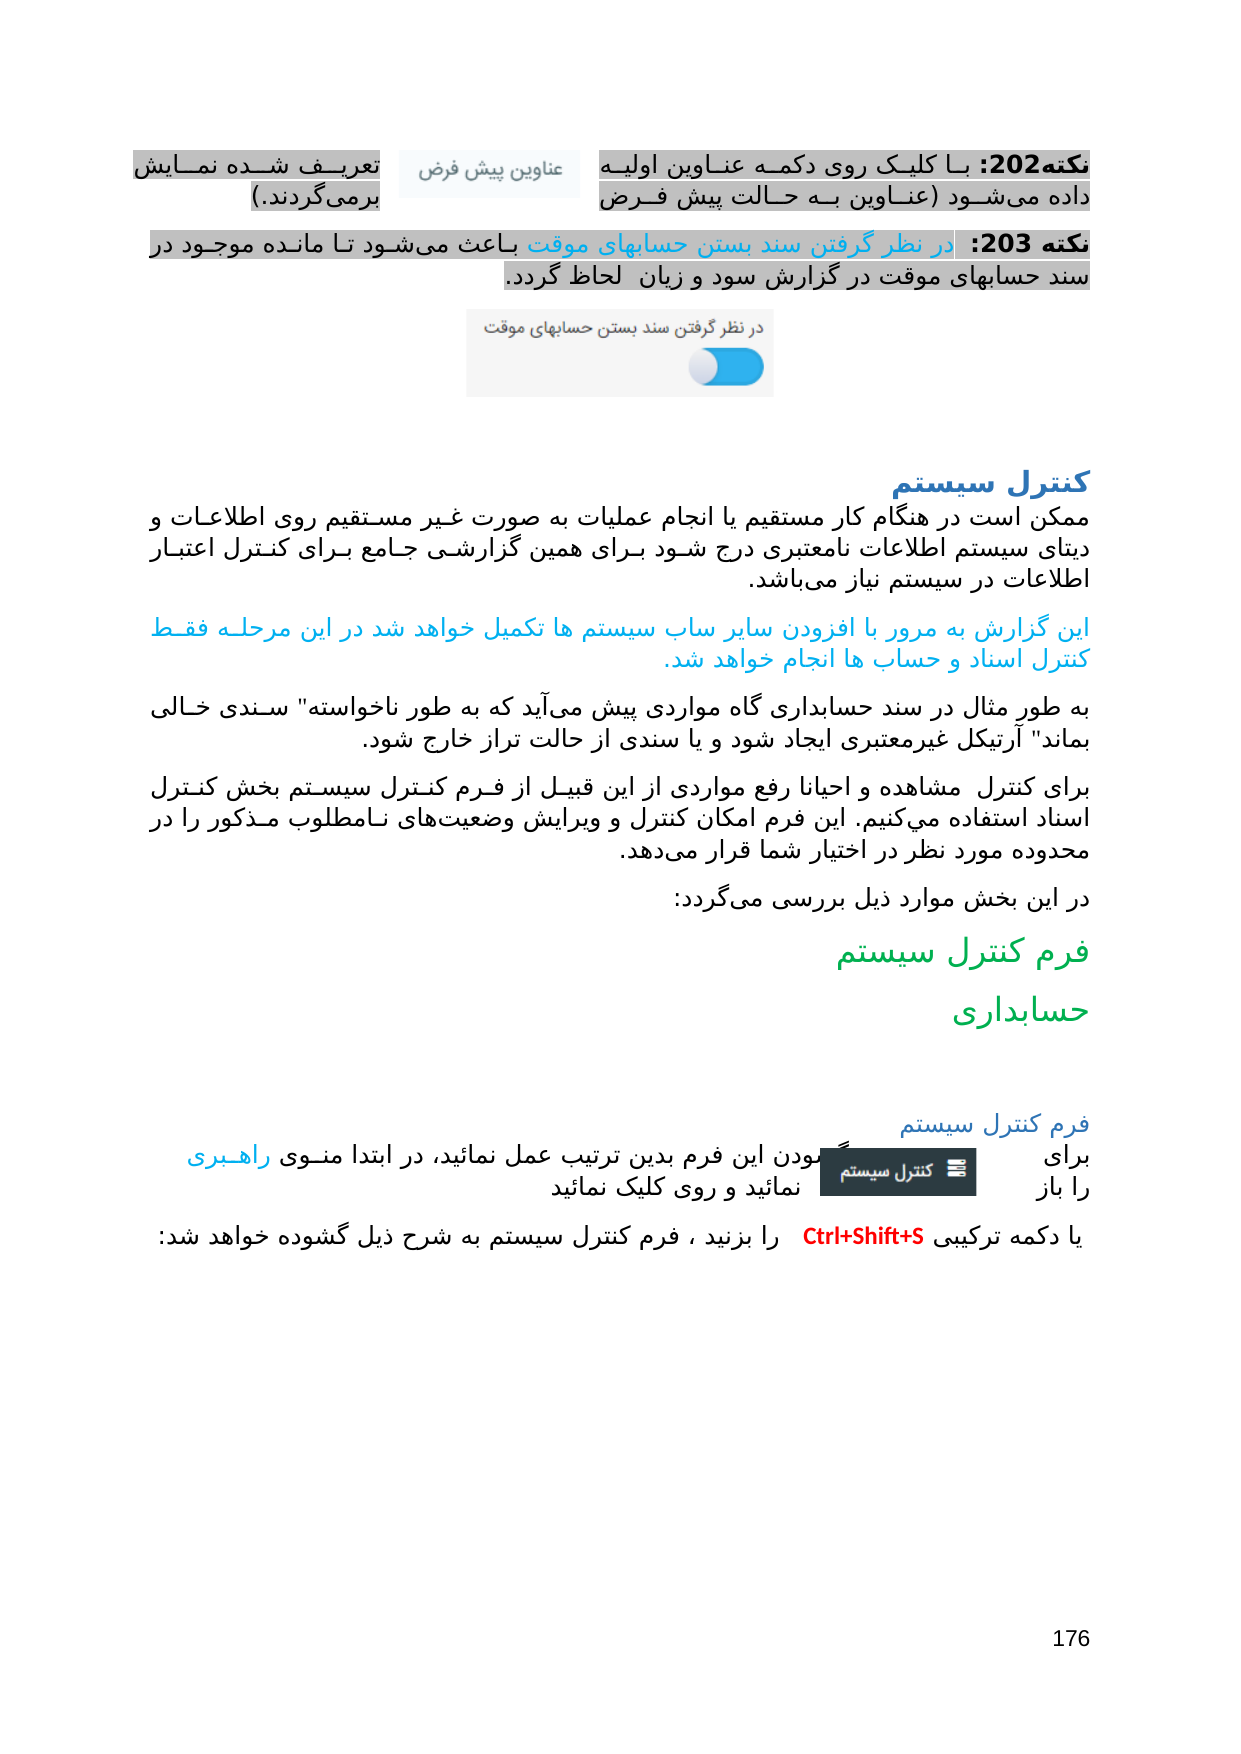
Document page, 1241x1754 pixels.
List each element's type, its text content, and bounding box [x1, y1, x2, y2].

text نکته 203: در نظر گرفتن سند بستن حسابهای موقت باعث می‌‌شود تا مانده موجود در سند حسابهای موقت در گزارش سود و زیان لحاظ گردد. [150, 229, 1090, 290]
text فرم کنترل سیستم [150, 931, 1090, 970]
text براى كنترل مشاهده و احيانا رفع مواردى از اين قبيل از فرم كنترل سیستم بخش کنترل اسناد استفاده مي‌كنيم. اين فرم امكان كنترل و ویرایش وضعيت‌هاى نامطلوب مذكور را در محدوده مورد نظر در اختيار شما قرار مى‌دهد. [150, 772, 1090, 864]
text برای گشودن این فرم بدین ترتیب عمل نمائید، در ابتدا منوی راهبری را باز نمائید و روی کلیک نمائید [150, 1141, 1090, 1201]
text در این بخش موارد ذیل بررسی می‌‌گردد: [150, 883, 1090, 912]
subtitle فرم کنترل سیستم [150, 1109, 1090, 1138]
text به طور مثال در سند حسابدارى گاه مواردى پيش مى‌آيد كه به طور ناخواسته" سندى خالى بماند" آرتيكل غيرمعتبرى ايجاد شود و يا سندى از حالت تراز خارج شود. [150, 692, 1090, 753]
picture [466, 309, 774, 397]
picture [820, 1148, 977, 1196]
text ممکن است در هنگام كار مستقيم یا انجام عملیات به صورت غیر مستقیم روی اطلاعات و دیتای سیستم اطلاعات نامعتبری درج شود برای همین گزارشی جامع برای کنترل اعتبار اطلاعات در سیستم نیاز می‌‌باشد. [150, 502, 1090, 594]
text حسابداری [150, 990, 1090, 1029]
subtitle کنترل سیستم [150, 465, 1090, 499]
text این گزارش به مرور با افزودن سایر ساب سیستم ها تکمیل خواهد شد در این مرحله فقط کنترل اسناد و حساب ها انجام خواهد شد. [150, 613, 1090, 673]
text یا دکمه ترکیبی Ctrl+Shift+S را بزنيد ، فرم کنترل سيستم به شرح ذیل گشوده خواهد شد: [150, 1220, 1090, 1251]
picture [398, 150, 581, 198]
text نکته202: با کلیک روی دکمه عناوین اولیه تعریف شده نمایش داده می‌‌شود (عناوین به حالت پیش فرض برمی‌‌گردند.) [150, 150, 1090, 211]
